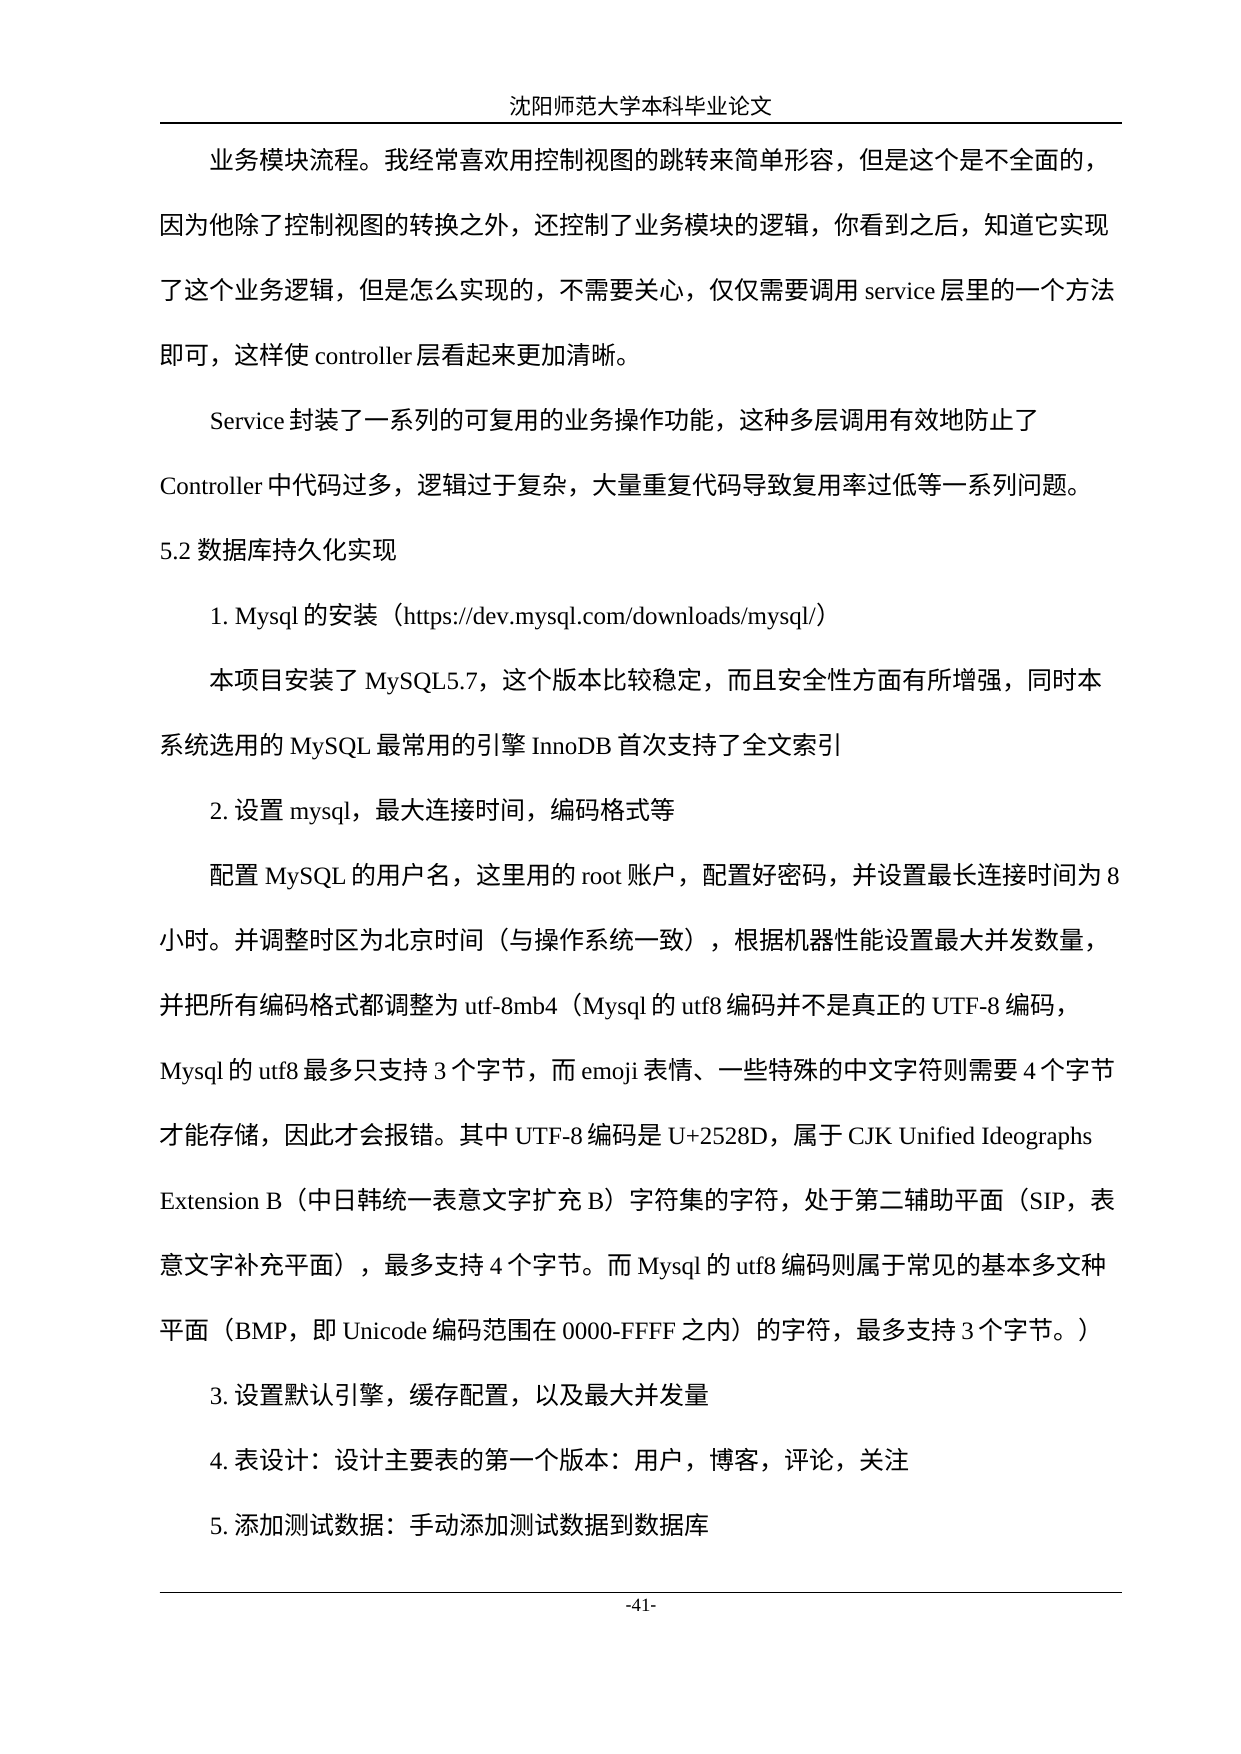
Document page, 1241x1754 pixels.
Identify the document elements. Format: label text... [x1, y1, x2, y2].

text 4. 表设计：设计主要表的第一个版本：用户，博客，评论，关注 [159, 1426, 1122, 1491]
subtitle 5.2 数据库持久化实现 [159, 516, 1122, 581]
text 3. 设置默认引擎，缓存配置，以及最大并发量 [159, 1361, 1122, 1426]
text 配置MySQL的用户名，这里用的root账户，配置好密码，并设置最长连接时间为8小时。并调整时区为北京时间（与操作系统一致），根据机器性能设置最大并发数量，并把所有编码格式都调整为utf-8mb4（Mysql的utf8编码并不是真正的UTF-8编码，Mysql的utf8最多只支持3个字节，而emoji表情、一些特殊的中文字符则需要4个字节才能存储，因此才会报错。其中UTF-8编码是U+2528D，属于CJK Unified Ideographs Extension B（中日韩统一表意文字扩充B）字符集的字符，处于第二辅助平面（SIP，表意文字补充平面），最多支持4个字节。而Mysql的utf8编码则属于常见的基本多文种平面（BMP，即Unicode编码范围在0000-FFFF之内）的字符，最多支持3个字节。） [159, 841, 1122, 1361]
text 1. Mysql的安装（https://dev.mysql.com/downloads/mysql/） [159, 581, 1122, 646]
text 2. 设置mysql，最大连接时间，编码格式等 [159, 776, 1122, 841]
text 本项目安装了MySQL5.7，这个版本比较稳定，而且安全性方面有所增强，同时本系统选用的MySQL最常用的引擎InnoDB首次支持了全文索引 [159, 646, 1122, 776]
text 5. 添加测试数据：手动添加测试数据到数据库 [159, 1491, 1122, 1556]
text Service封装了一系列的可复用的业务操作功能，这种多层调用有效地防止了Controller中代码过多，逻辑过于复杂，大量重复代码导致复用率过低等一系列问题。 [159, 386, 1122, 516]
text 业务模块流程。我经常喜欢用控制视图的跳转来简单形容，但是这个是不全面的，因为他除了控制视图的转换之外，还控制了业务模块的逻辑，你看到之后，知道它实现了这个业务逻辑，但是怎么实现的，不需要关心，仅仅需要调用service层里的一个方法即可，这样使controller层看起来更加清晰。 [159, 126, 1122, 386]
